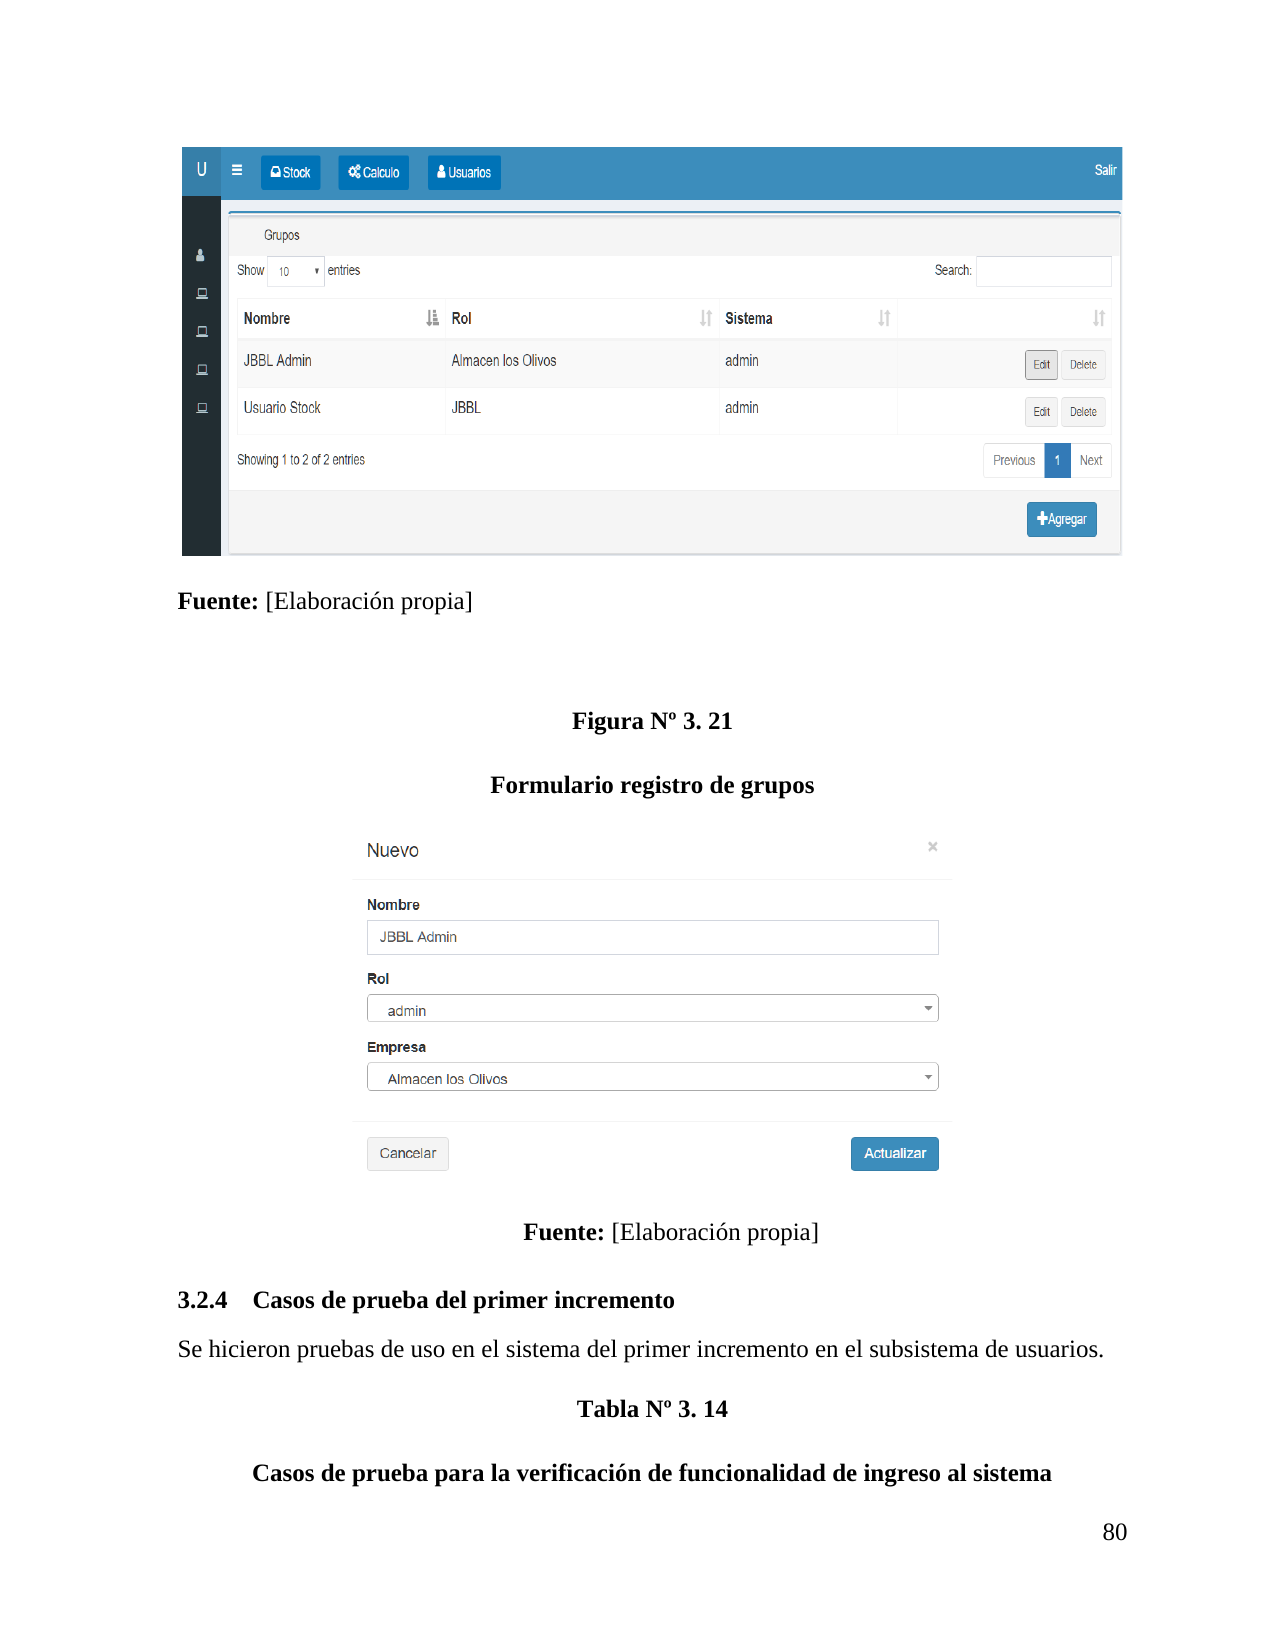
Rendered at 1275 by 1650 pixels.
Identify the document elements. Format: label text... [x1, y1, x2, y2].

subtitle Casos de prueba del primer incremento [177, 1285, 1127, 1314]
picture [352, 829, 953, 1186]
text Formulario registro de grupos [177, 770, 1127, 798]
text Se hicieron pruebas de uso en el sistema del primer incremento en el subsistema de usuarios. [177, 1334, 1127, 1363]
text Casos de prueba para la verificación de funcionalidad de ingreso al sistema [177, 1458, 1127, 1487]
list Fuente: [Elaboración propia] [215, 1217, 1127, 1246]
picture [182, 147, 1123, 556]
text Figura Nº 3. 21 [177, 706, 1127, 734]
text Fuente: [Elaboración propia] [177, 586, 1127, 615]
